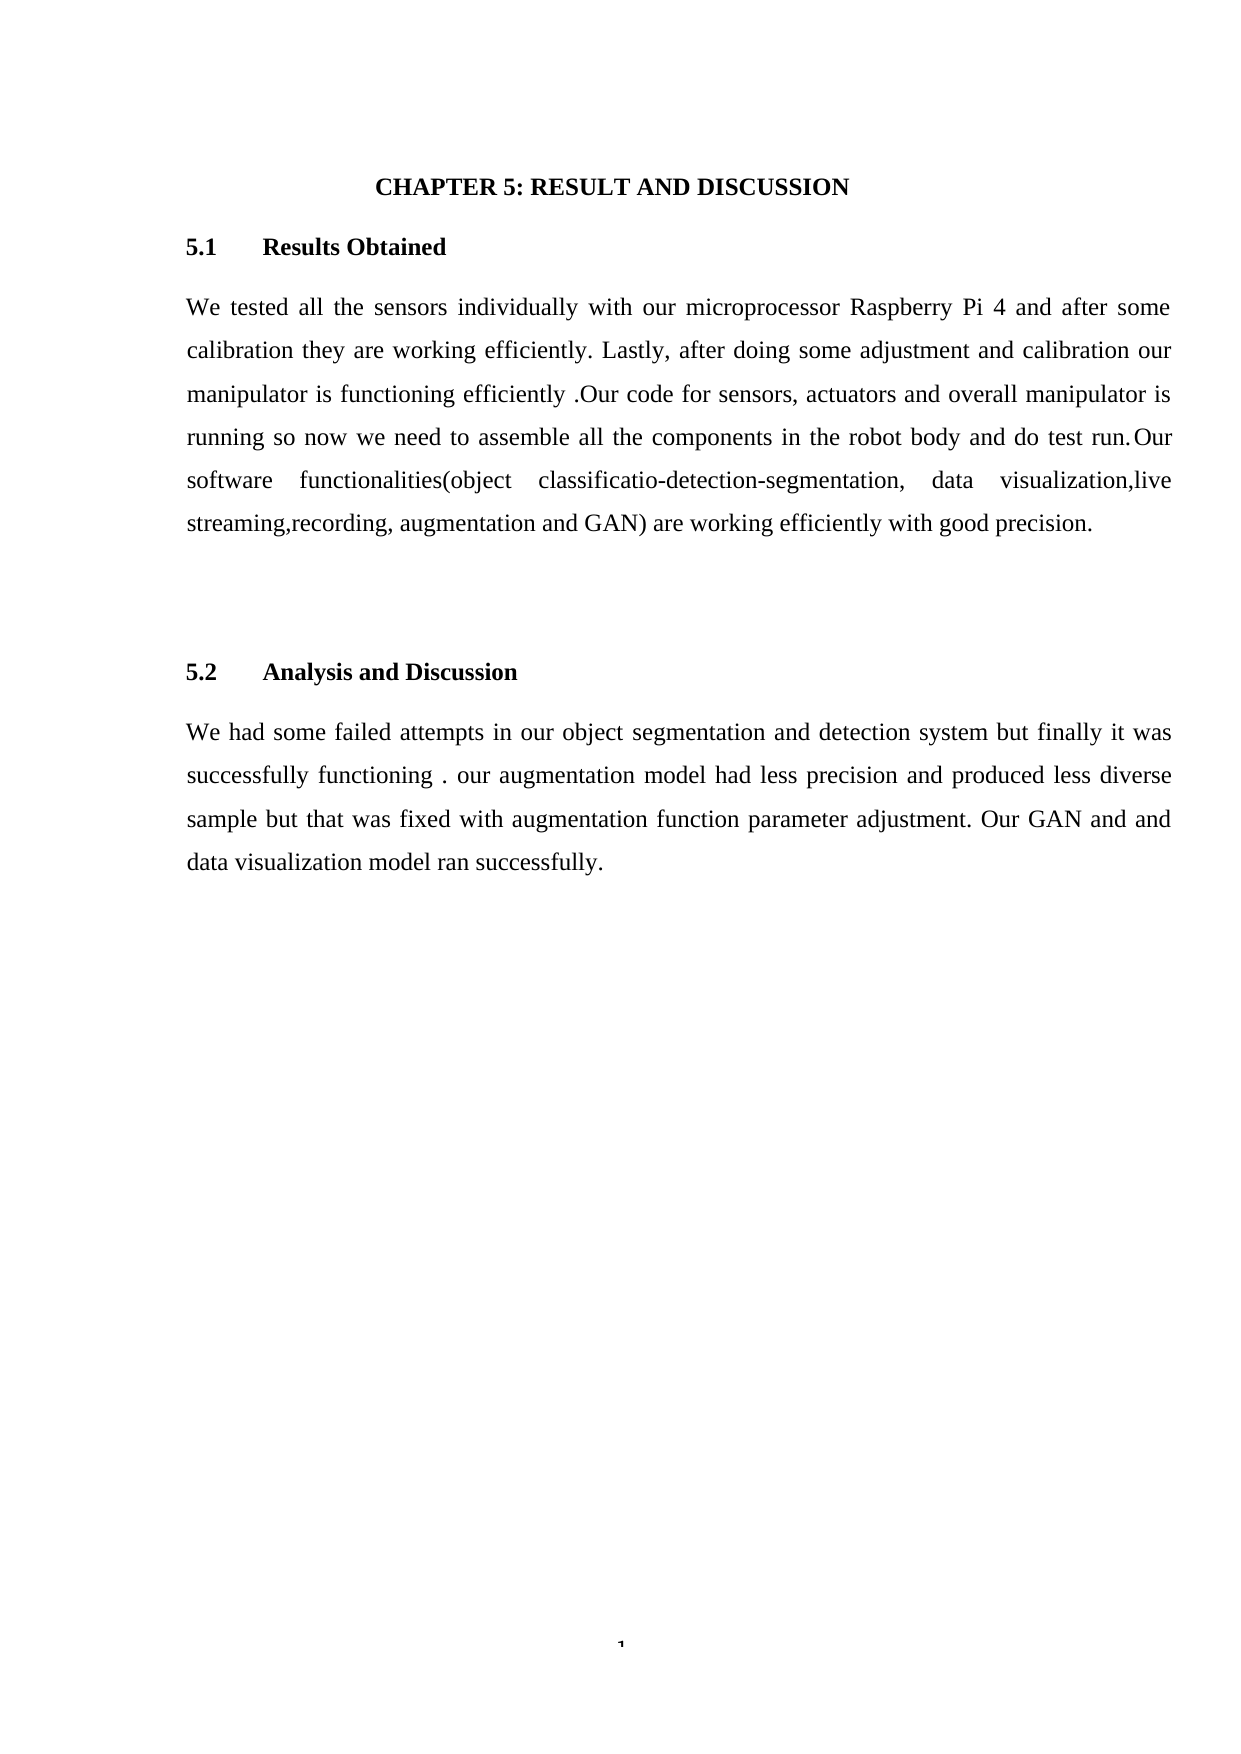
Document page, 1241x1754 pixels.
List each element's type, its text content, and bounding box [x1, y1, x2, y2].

list Results Obtained [186, 232, 1172, 261]
subtitle Analysis and Discussion [186, 657, 1172, 686]
text We tested all the sensors individually with our microprocessor Raspberry Pi 4 and after some calibration they are working efficiently. Lastly, after doing some adjustment and calibration our manipulator is functioning efficiently .Our code for sensors, actuators and overall manipulator is running so now we need to assemble all the components in the robot body and do test run.Our software functionalities(object classificatio-detection-segmentation, data visualization,live streaming,recording, augmentation and GAN) are working efficiently with good precision. [186, 292, 1172, 537]
subtitle CHAPTER 5: RESULT AND DISCUSSION [375, 172, 1172, 201]
text We had some failed attempts in our object segmentation and detection system but finally it was successfully functioning . our augmentation model had less precision and produced less diverse sample but that was fixed with augmentation function parameter adjustment. Our GAN and and data visualization model ran successfully. [186, 717, 1172, 876]
